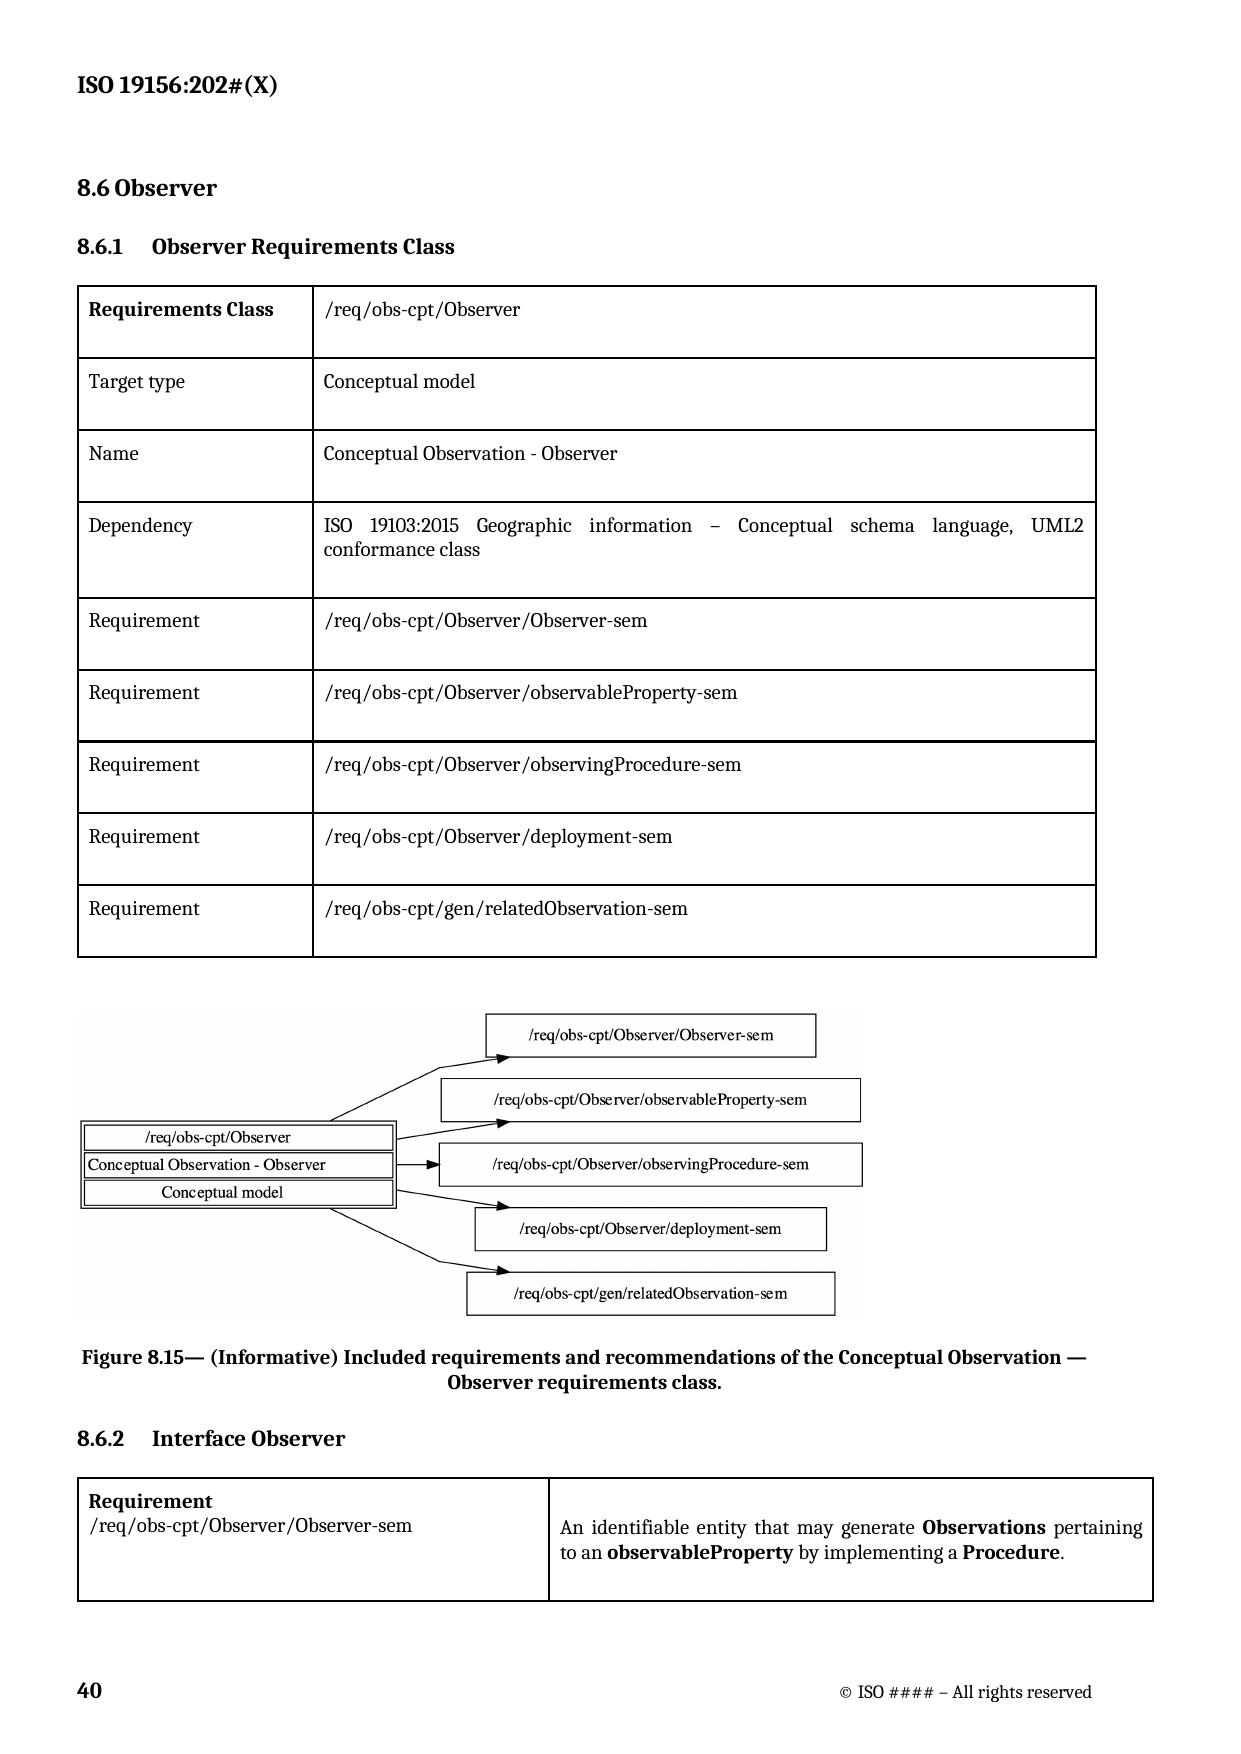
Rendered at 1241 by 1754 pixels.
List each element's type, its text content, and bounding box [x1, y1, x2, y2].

table_cell /req/obs-cpt/Observer/observableProperty-sem [314, 671, 1095, 740]
table_cell Requirement [79, 599, 312, 668]
table_cell Requirement [79, 743, 312, 812]
table_cell /req/obs-cpt/Observer/deployment-sem [314, 814, 1095, 884]
table_cell Requirement [79, 814, 312, 884]
table_cell /req/obs-cpt/gen/relatedObservation-sem [314, 886, 1095, 956]
picture [76, 1009, 867, 1320]
table_cell /req/obs-cpt/Observer/observingProcedure-sem [314, 743, 1095, 812]
subtitle Interface Observer [77, 1426, 1092, 1452]
table_cell Requirement [79, 671, 312, 740]
table_cell ISO 19103:2015 Geographic information – Conceptual schema language, UML2 conformance class [314, 503, 1095, 597]
subtitle Observer [77, 174, 1092, 203]
table_cell Dependency [79, 503, 312, 597]
table_header Requirements Class [79, 287, 312, 357]
table_header Requirement /req/obs-cpt/Observer/Observer-sem [79, 1479, 548, 1600]
table_cell Conceptual Observation - Observer [314, 431, 1095, 501]
table_cell Conceptual model [314, 359, 1095, 429]
table_cell Name [79, 431, 312, 501]
table_header An identifiable entity that may generate Observations pertaining to an observableProperty by implementing a Procedure. [550, 1479, 1152, 1600]
table_cell /req/obs-cpt/Observer/Observer-sem [314, 599, 1095, 668]
table_cell Requirement [79, 886, 312, 956]
table_cell Target type [79, 359, 312, 429]
subtitle Observer Requirements Class [77, 234, 1092, 260]
table_header /req/obs-cpt/Observer [314, 287, 1095, 357]
